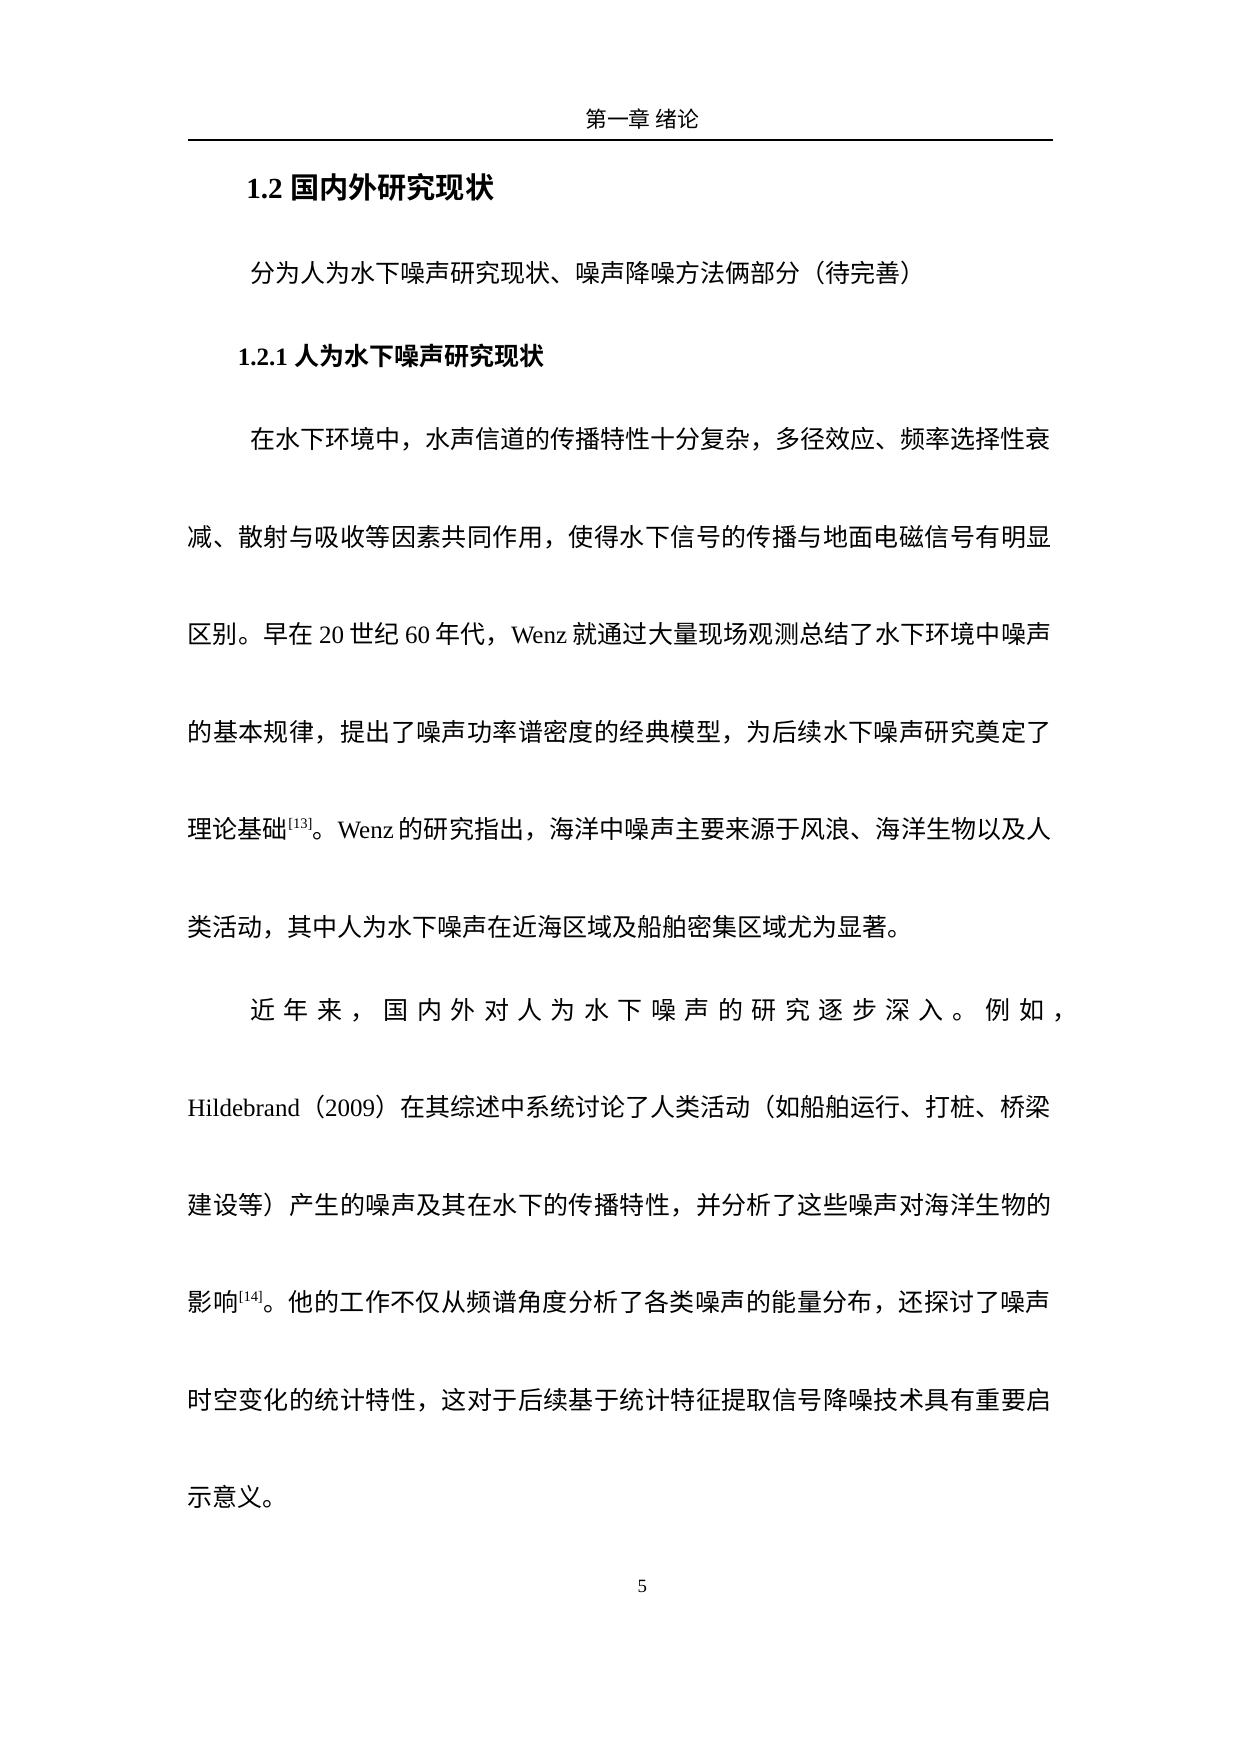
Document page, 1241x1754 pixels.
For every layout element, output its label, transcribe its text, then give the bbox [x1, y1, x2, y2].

text 近年来，国内外对人为水下噪声的研究逐步深入。例如，Hildebrand（2009）在其综述中系统讨论了人类活动（如船舶运行、打桩、桥梁建设等）产生的噪声及其在水下的传播特性，并分析了这些噪声对海洋生物的影响[15]。他的工作不仅从频谱角度分析了各类噪声的能量分布，还探讨了噪声时空变化的统计特性，这对于后续基于统计特征提取信号降噪技术具有重要启示意义。 [187, 976, 1053, 1528]
text 分为人为水下噪声研究现状、噪声降噪方法俩部分（待完善） [187, 239, 1053, 304]
text 1.2 国内外研究现状 [187, 153, 1053, 218]
text 1.2.1 人为水下噪声研究现状 [187, 322, 1053, 387]
text 在水下环境中，水声信道的传播特性十分复杂，多径效应、频率选择性衰减、散射与吸收等因素共同作用，使得水下信号的传播与地面电磁信号有明显区别。早在20世纪60年代，Wenz就通过大量现场观测总结了水下环境中噪声的基本规律，提出了噪声功率谱密度的经典模型，为后续水下噪声研究奠定了理论基础[14]。Wenz的研究指出，海洋中噪声主要来源于风浪、海洋生物以及人类活动，其中人为水下噪声在近海区域及船舶密集区域尤为显著。 [187, 405, 1053, 958]
